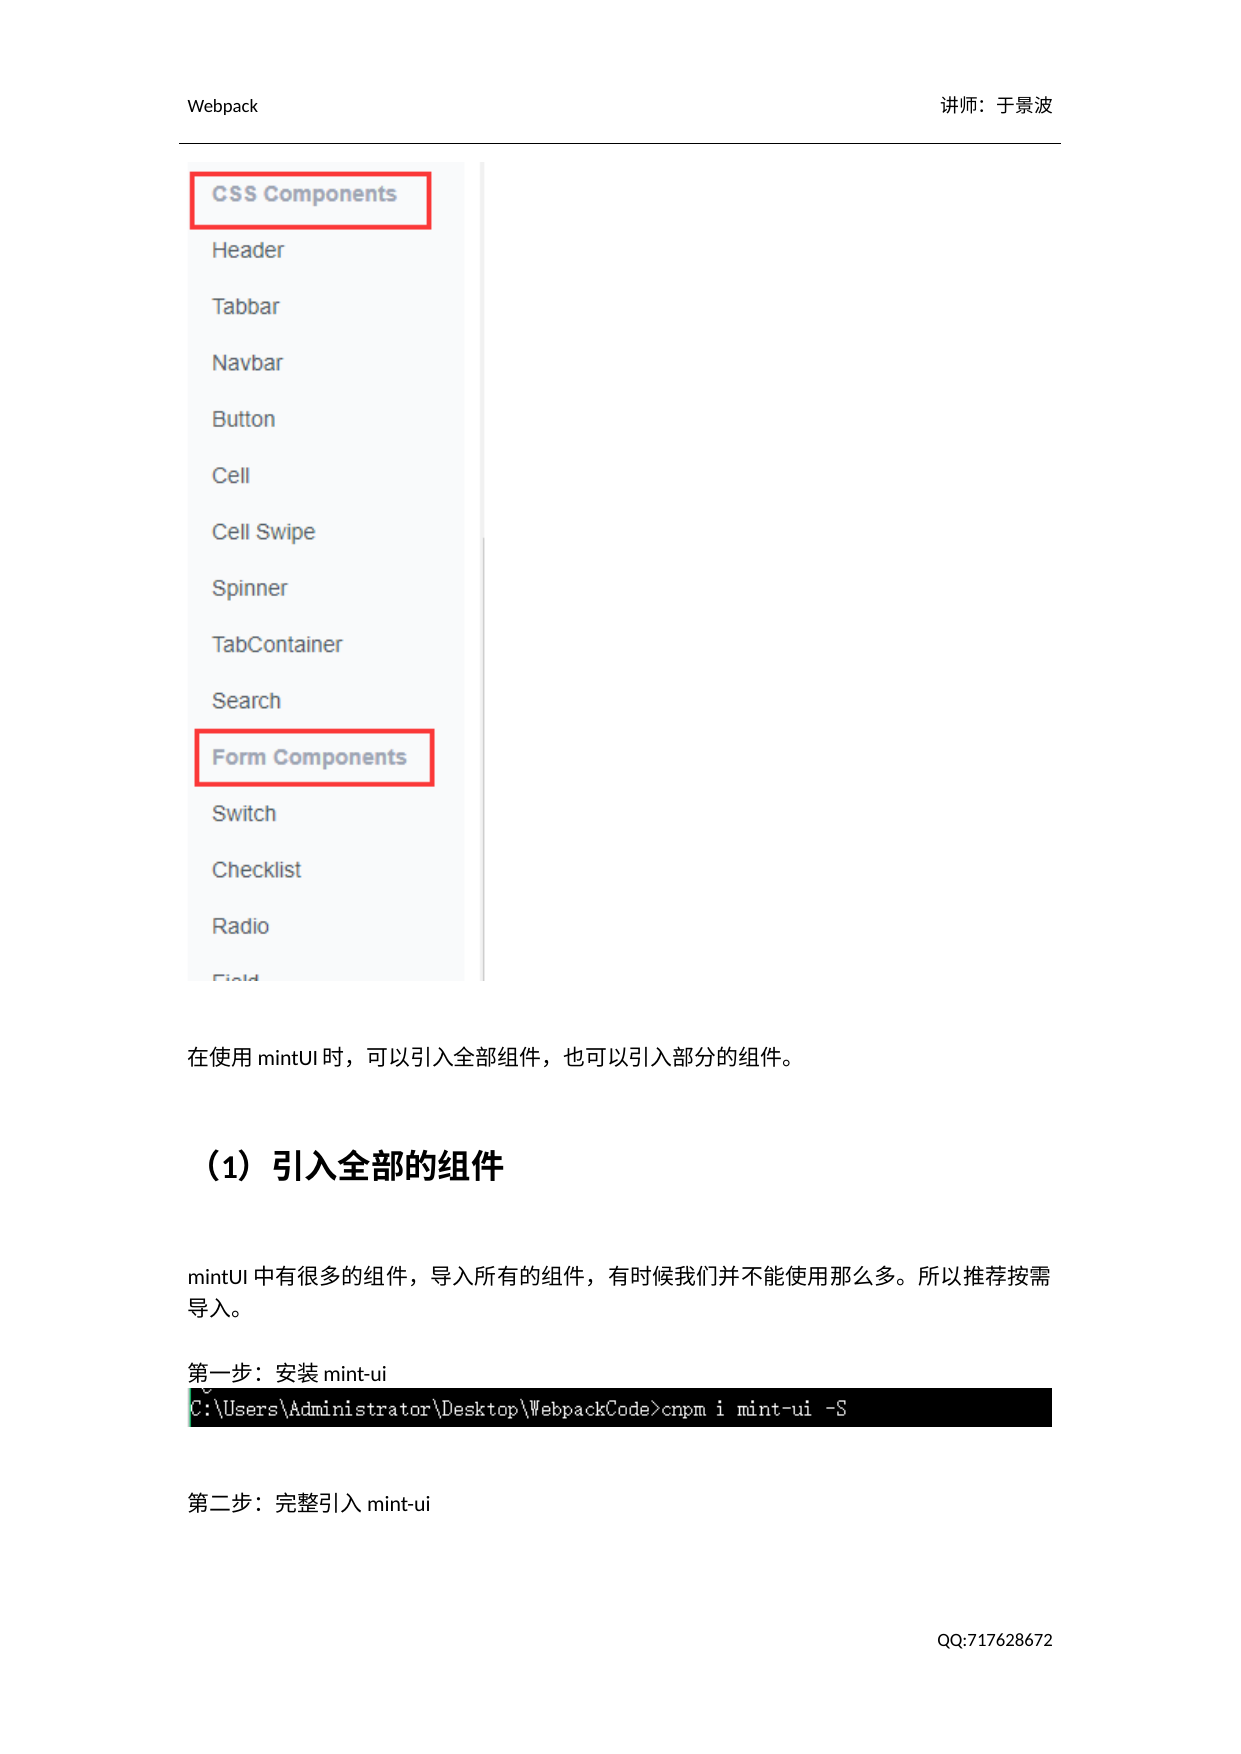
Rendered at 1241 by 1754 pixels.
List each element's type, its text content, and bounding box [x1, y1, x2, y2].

text 第一步：安装mint-ui [187, 1356, 1053, 1388]
picture [187, 1388, 1052, 1427]
text 第二步：完整引入mint-ui [187, 1486, 1053, 1518]
text mintUI中有很多的组件，导入所有的组件，有时候我们并不能使用那么多。所以推荐按需导入。 [187, 1258, 1053, 1323]
picture [187, 162, 485, 981]
text 在使用mintUI时，可以引入全部组件，也可以引入部分的组件。 [187, 1039, 1053, 1072]
subtitle 引入全部的组件 [187, 1132, 1053, 1197]
